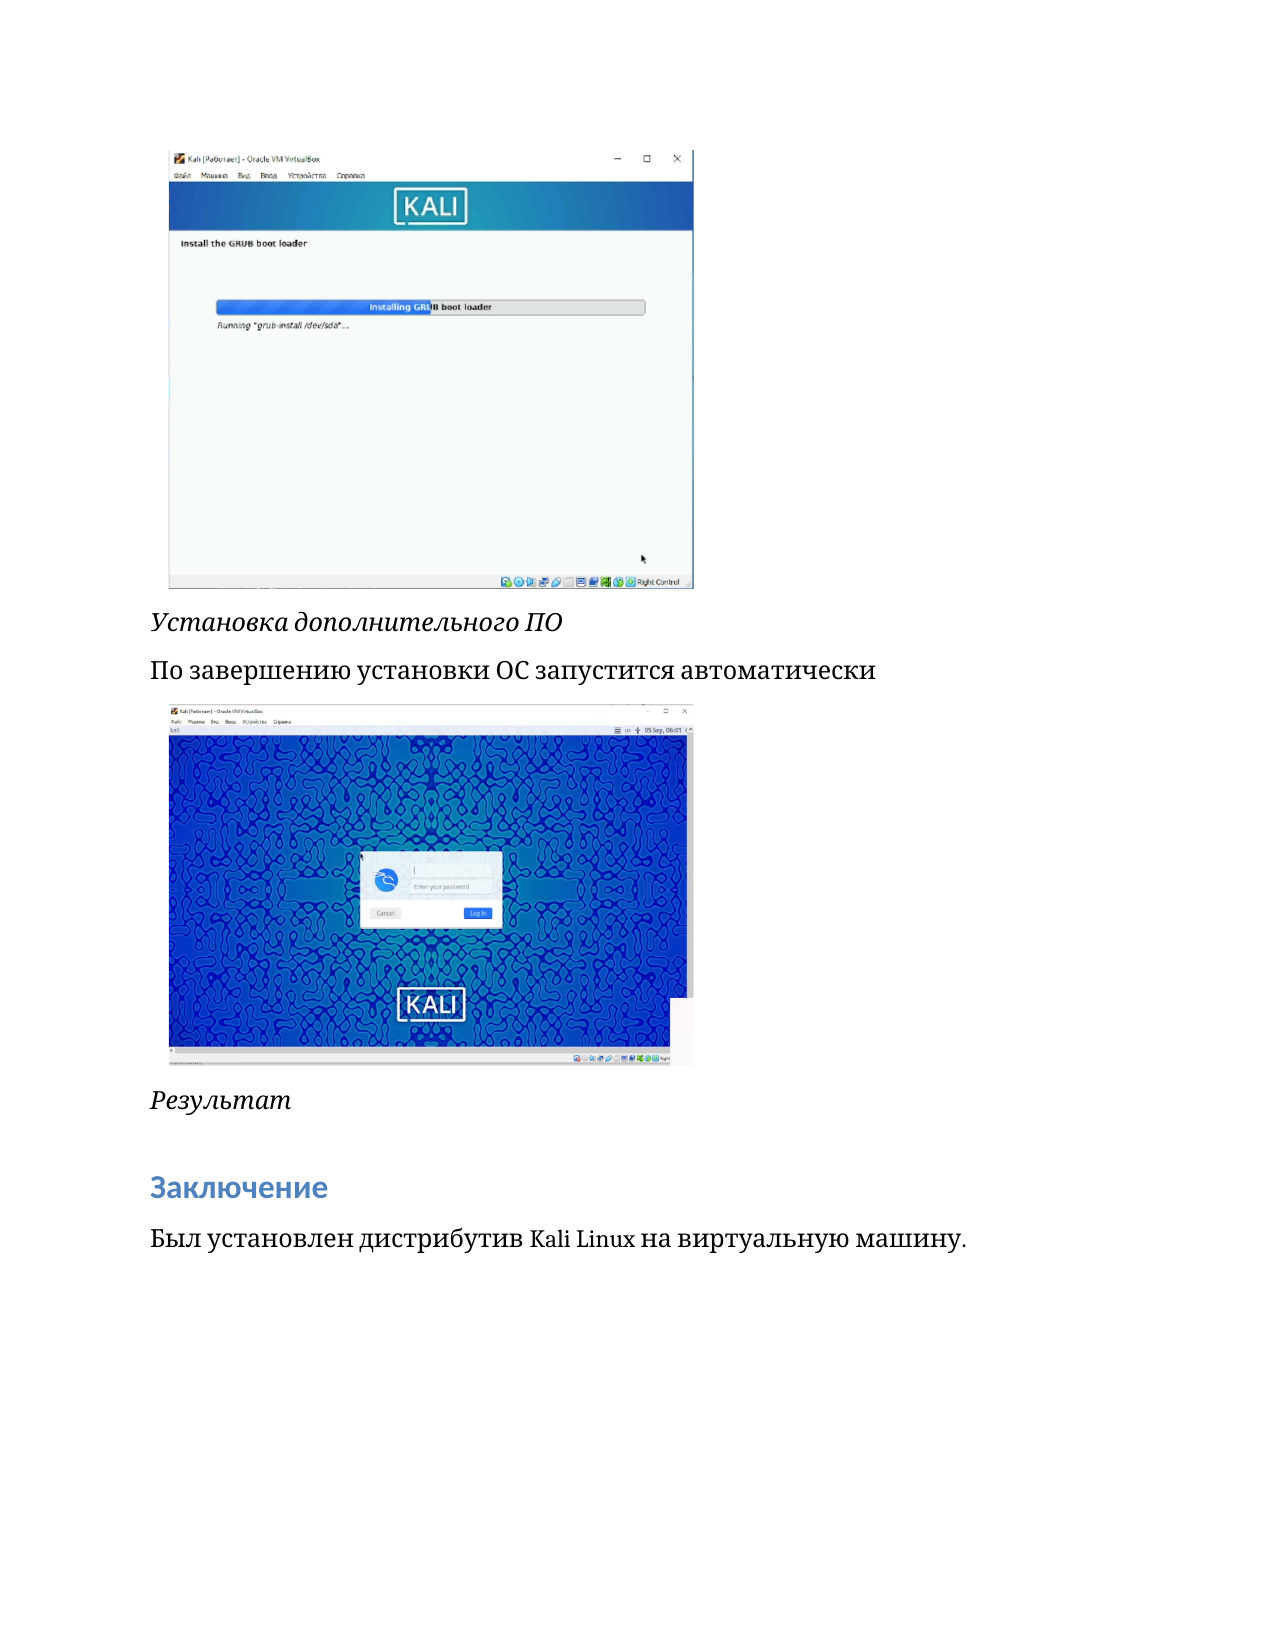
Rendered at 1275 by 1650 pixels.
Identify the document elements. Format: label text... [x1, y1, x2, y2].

text Был установлен дистрибутив Kali Linux на виртуальную машину. [150, 1225, 1125, 1254]
text Результат [150, 1087, 1125, 1116]
subtitle Заключение [150, 1166, 1125, 1206]
text По завершению установки ОС запустится автоматически [150, 657, 1125, 685]
picture [168, 150, 694, 589]
text Установка дополнительного ПО [150, 609, 1125, 638]
picture [168, 704, 694, 1066]
